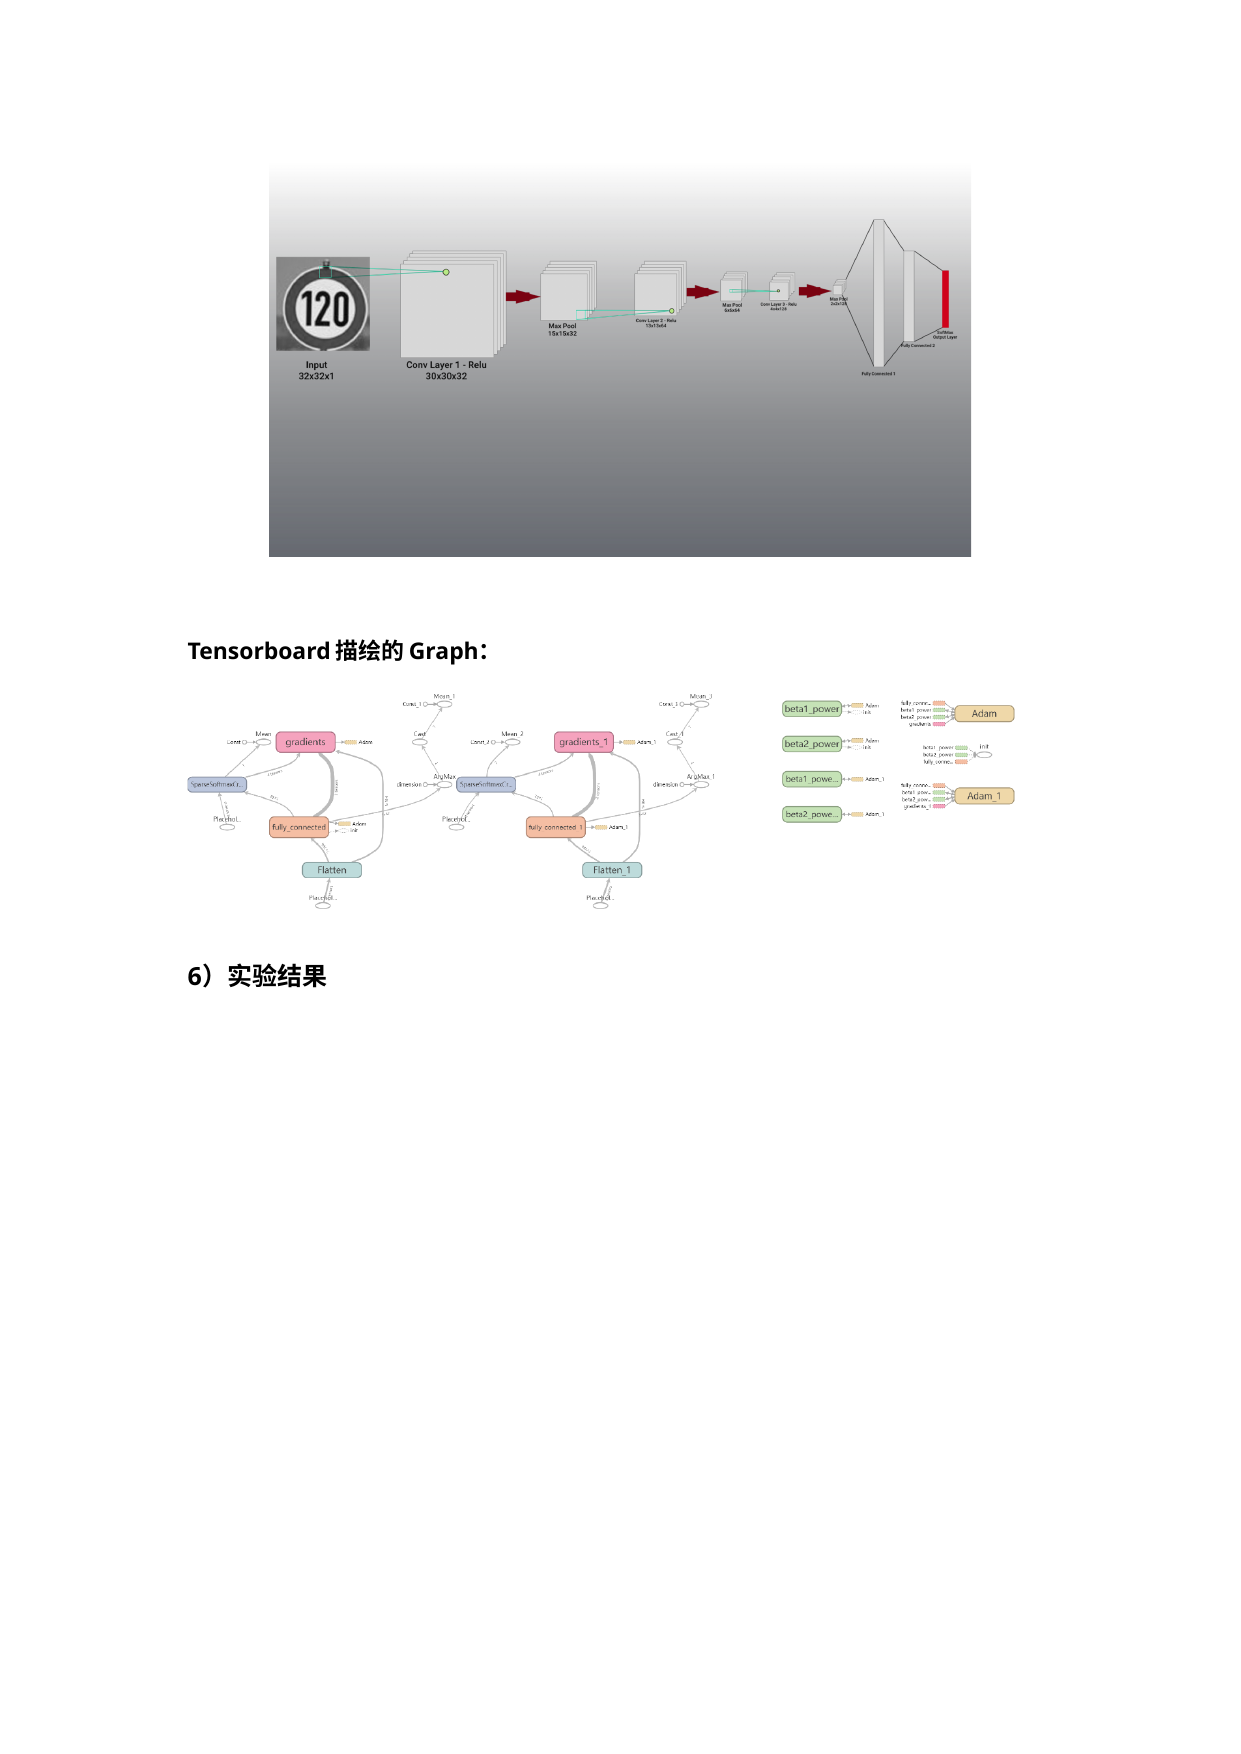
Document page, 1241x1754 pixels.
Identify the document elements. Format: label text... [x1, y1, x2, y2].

text 6）实验结果 [187, 942, 1053, 1007]
picture [187, 682, 1053, 937]
text Tensorboard描绘的Graph： [187, 617, 1053, 682]
picture [269, 162, 972, 557]
